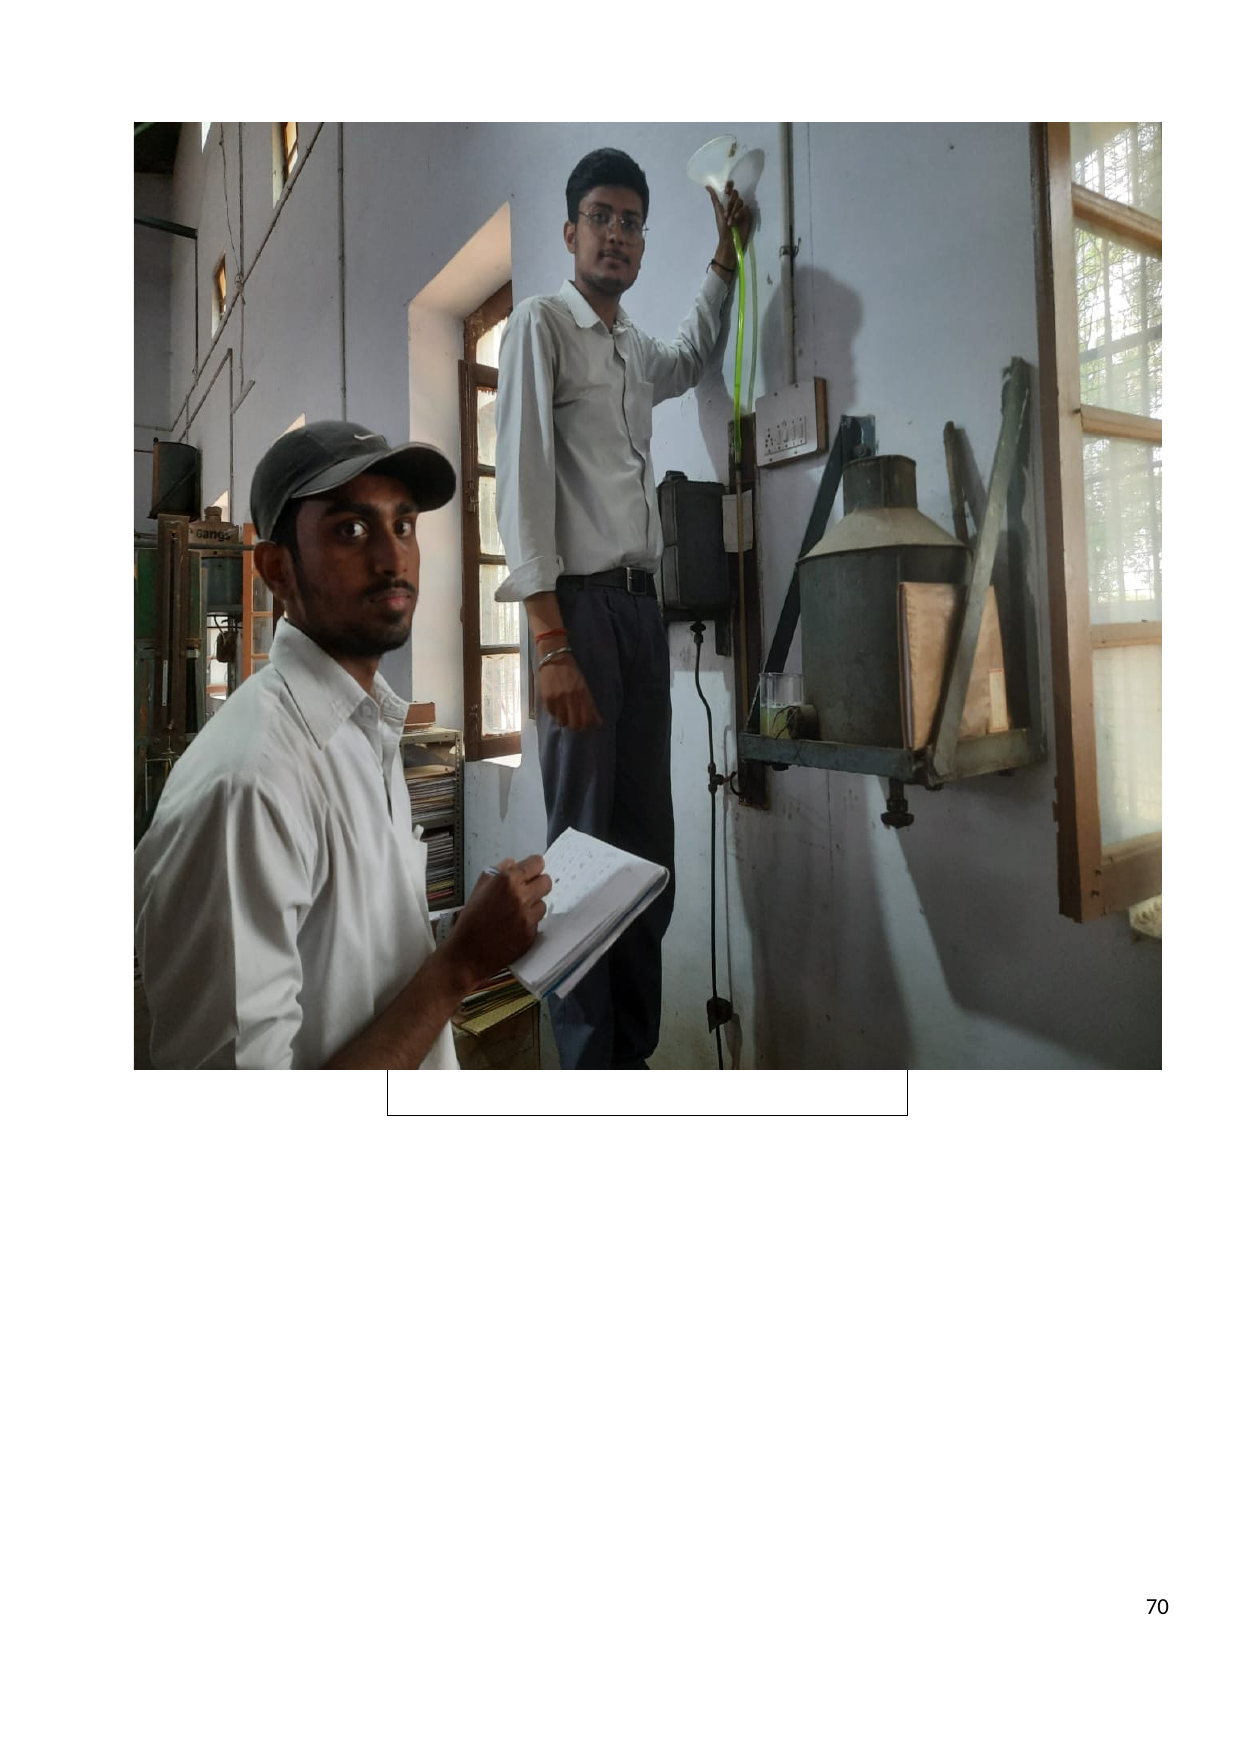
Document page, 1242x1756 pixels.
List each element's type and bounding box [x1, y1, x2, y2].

picture [133, 122, 1162, 1070]
